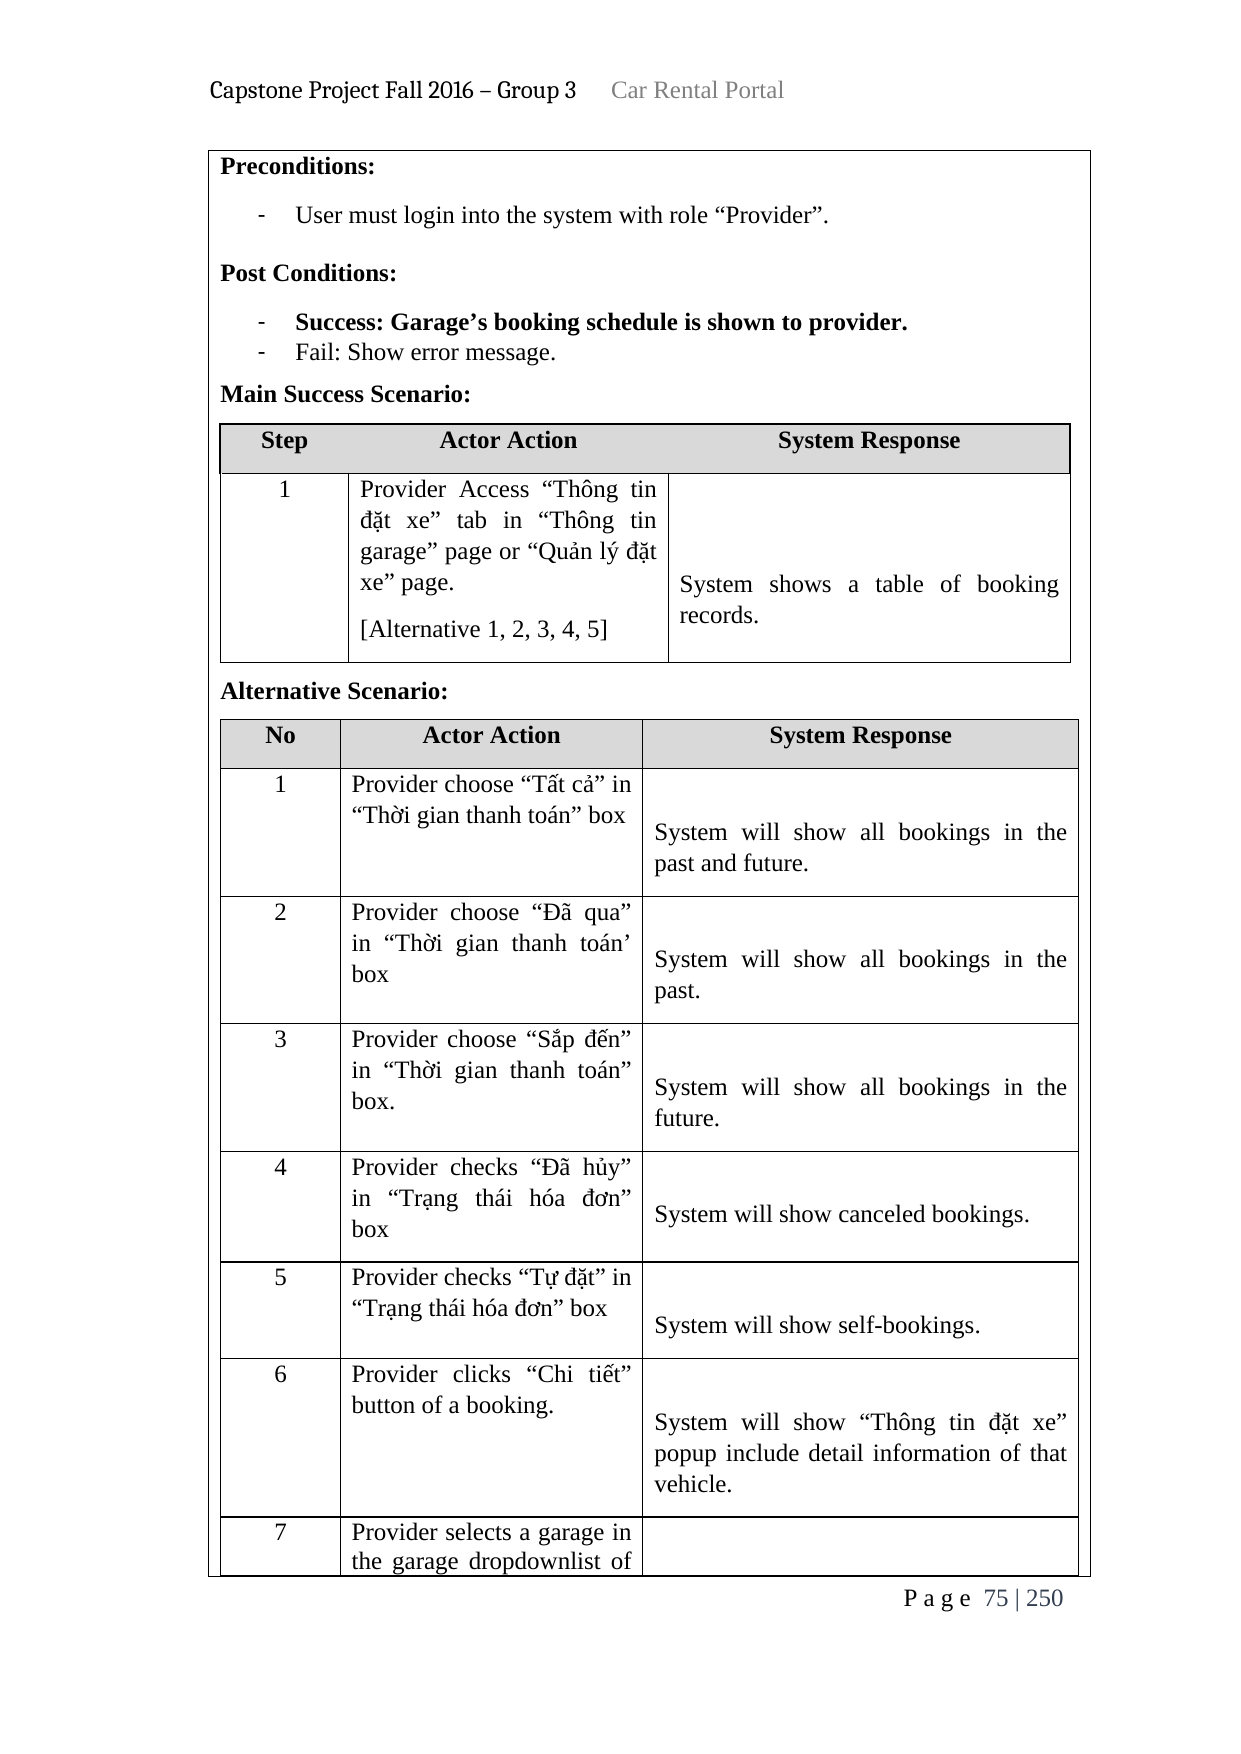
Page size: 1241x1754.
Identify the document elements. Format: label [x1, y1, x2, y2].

table_cell [209, 151, 1090, 1576]
